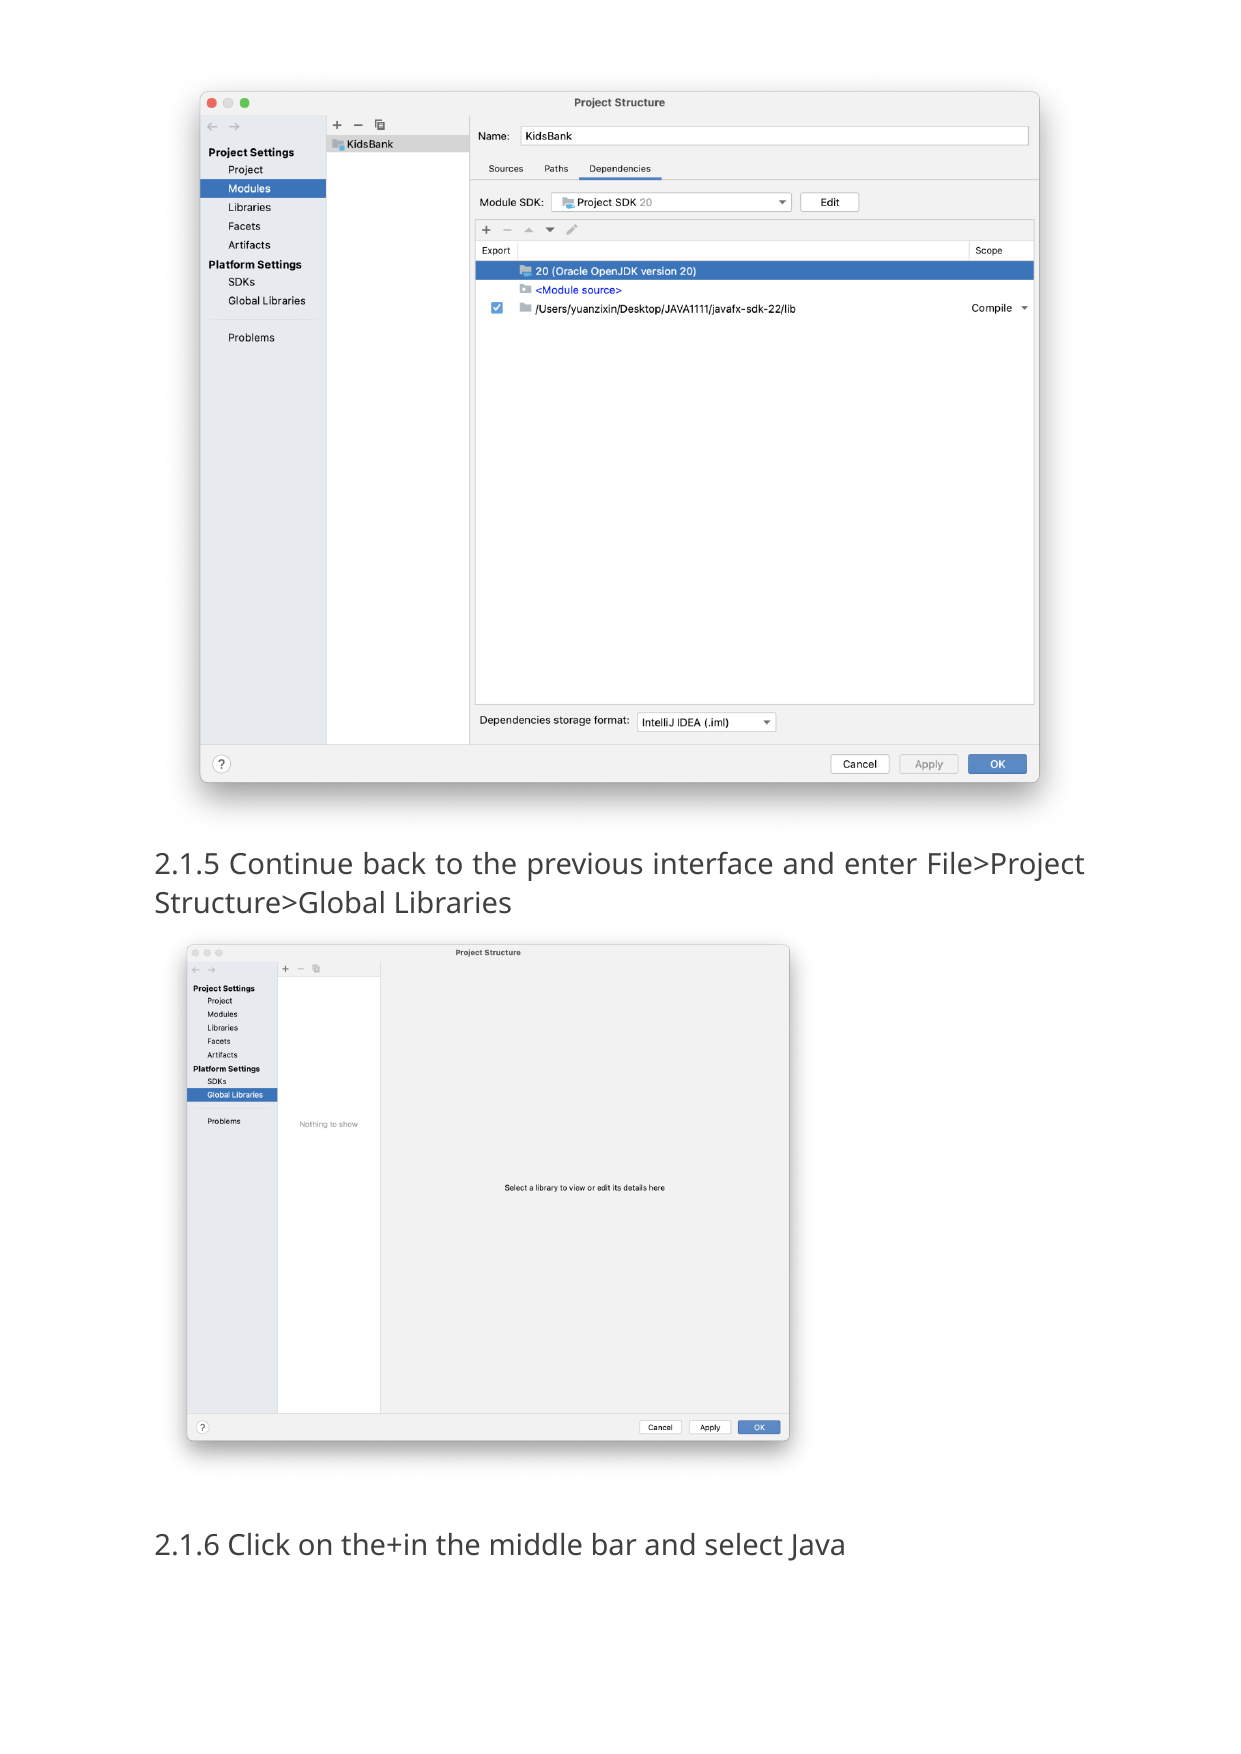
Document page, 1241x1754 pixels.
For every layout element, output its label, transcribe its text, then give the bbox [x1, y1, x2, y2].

text 2.1.5 Continue back to the previous interface and enter File>Project Structure>Global Libraries [154, 843, 1086, 922]
picture [154, 922, 822, 1484]
text 2.1.6 Click on the+in the middle bar and select Java [154, 1524, 1086, 1563]
picture [154, 60, 1085, 843]
